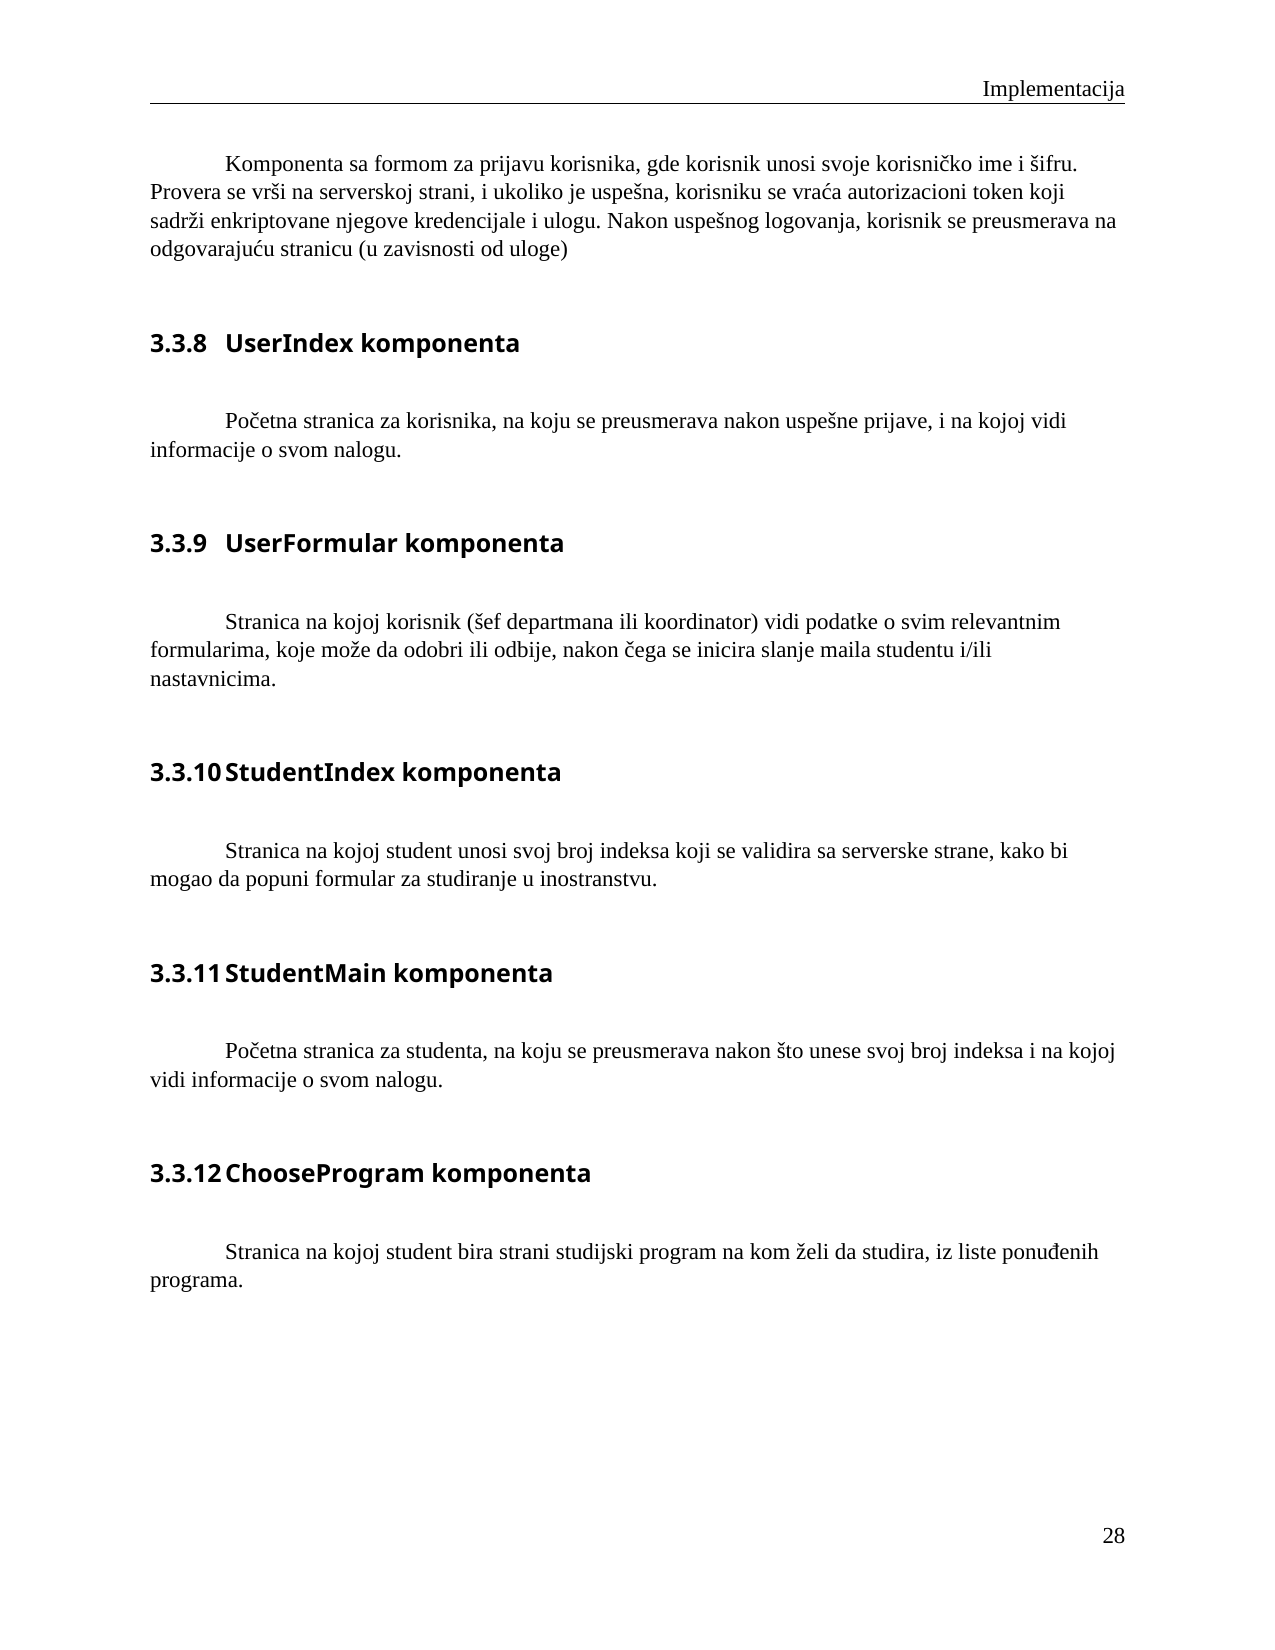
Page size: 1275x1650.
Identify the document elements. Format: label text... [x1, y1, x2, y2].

text Početna stranica za studenta, na koju se preusmerava nakon što unese svoj broj indeksa i na kojoj vidi informacije o svom nalogu. [150, 1037, 1125, 1092]
text Stranica na kojoj korisnik (šef departmana ili koordinator) vidi podatke o svim relevantnim formularima, koje može da odobri ili odbije, nakon čega se inicira slanje maila studentu i/ili nastavnicima. [150, 608, 1125, 691]
subtitle StudentIndex komponenta [150, 755, 1125, 789]
subtitle UserFormular komponenta [150, 526, 1125, 560]
text Stranica na kojoj student bira strani studijski program na kom želi da studira, iz liste ponuđenih programa. [150, 1238, 1125, 1293]
subtitle UserIndex komponenta [150, 326, 1125, 359]
text Stranica na kojoj student unosi svoj broj indeksa koji se validira sa serverske strane, kako bi mogao da popuni formular za studiranje u inostranstvu. [150, 837, 1125, 892]
text Komponenta sa formom za prijavu korisnika, gde korisnik unosi svoje korisničko ime i šifru. Provera se vrši na serverskoj strani, i ukoliko je uspešna, korisniku se vraća autorizacioni token koji sadrži enkriptovane njegove kredencijale i ulogu. Nakon uspešnog logovanja, korisnik se preusmerava na odgovarajuću stranicu (u zavisnosti od uloge) [150, 150, 1125, 262]
subtitle StudentMain komponenta [150, 956, 1125, 989]
text Početna stranica za korisnika, na koju se preusmerava nakon uspešne prijave, i na kojoj vidi informacije o svom nalogu. [150, 407, 1125, 462]
subtitle ChooseProgram komponenta [150, 1156, 1125, 1190]
